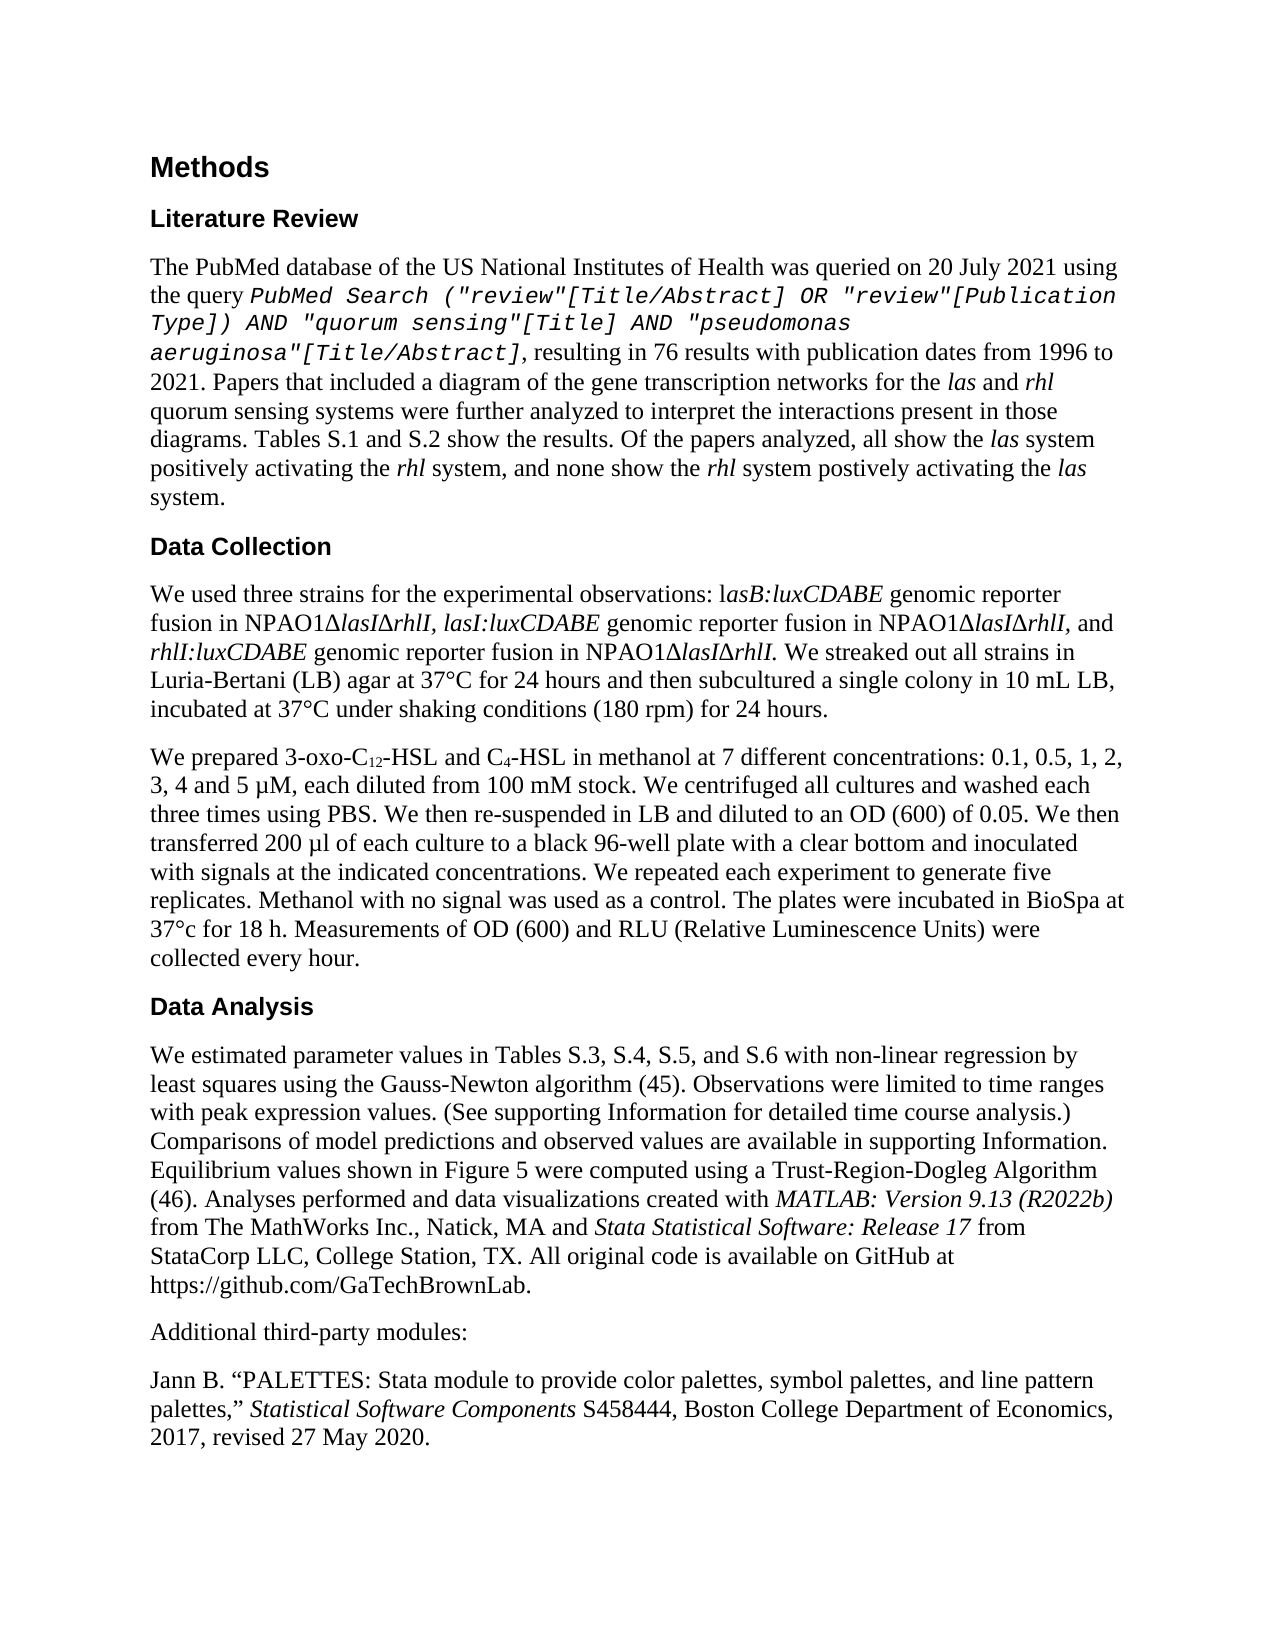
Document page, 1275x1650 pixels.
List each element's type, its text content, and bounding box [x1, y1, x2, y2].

text Jann B. “PALETTES: Stata module to provide color palettes, symbol palettes, and line pattern palettes,” Statistical Software Components S458444, Boston College Department of Economics, 2017, revised 27 May 2020. [150, 1365, 1125, 1451]
text Additional third-party modules: [150, 1317, 1125, 1346]
text The PubMed database of the US National Institutes of Health was queried on 20 July 2021 using the query PubMed Search ("review"[Title/Abstract] OR "review"[Publication Type]) AND "quorum sensing"[Title] AND "pseudomonas aeruginosa"[Title/Abstract], resulting in 76 results with publication dates from 1996 to 2021. Papers that included a diagram of the gene transcription networks for the las and rhl quorum sensing systems were further analyzed to interpret the interactions present in those diagrams. Tables S.1 and S.2 show the results. Of the papers analyzed, all show the las system positively activating the rhl system, and none show the rhl system postively activating the las system. [150, 252, 1125, 511]
text We used three strains for the experimental observations: lasB:luxCDABE genomic reporter fusion in NPAO1∆lasI∆rhlI, lasI:luxCDABE genomic reporter fusion in NPAO1∆lasI∆rhlI, and rhlI:luxCDABE genomic reporter fusion in NPAO1∆lasI∆rhlI. We streaked out all strains in Luria-Bertani (LB) agar at 37°C for 24 hours and then subcultured a single colony in 10 mL LB, incubated at 37°C under shaking conditions (180 rpm) for 24 hours. [150, 579, 1125, 723]
subtitle Data Collection [150, 532, 1125, 560]
subtitle Literature Review [150, 204, 1125, 233]
text We estimated parameter values in Tables S.3, S.4, S.5, and S.6 with non-linear regression by least squares using the Gauss-Newton algorithm (45). Observations were limited to time ranges with peak expression values. (See supporting Information for detailed time course analysis.) Comparisons of model predictions and observed values are available in supporting Information. Equilibrium values shown in Figure 5 were computed using a Trust-Region-Dogleg Algorithm (46). Analyses performed and data visualizations created with MATLAB: Version 9.13 (R2022b) from The MathWorks Inc., Natick, MA and Stata Statistical Software: Release 17 from StataCorp LLC, College Station, TX. All original code is available on GitHub at https://github.com/GaTechBrownLab. [150, 1040, 1125, 1299]
text We prepared 3‑oxo‑C12‑HSL and C4‑HSL in methanol at 7 different concentrations: 0.1, 0.5, 1, 2, 3, 4 and 5 µM, each diluted from 100 mM stock. We centrifuged all cultures and washed each three times using PBS. We then re-suspended in LB and diluted to an OD (600) of 0.05. We then transferred 200 µl of each culture to a black 96-well plate with a clear bottom and inoculated with signals at the indicated concentrations. We repeated each experiment to generate five replicates. Methanol with no signal was used as a control. The plates were incubated in BioSpa at 37°c for 18 h. Measurements of OD (600) and RLU (Relative Luminescence Units) were collected every hour. [150, 742, 1125, 972]
subtitle Methods [150, 150, 1125, 183]
subtitle Data Analysis [150, 992, 1125, 1021]
